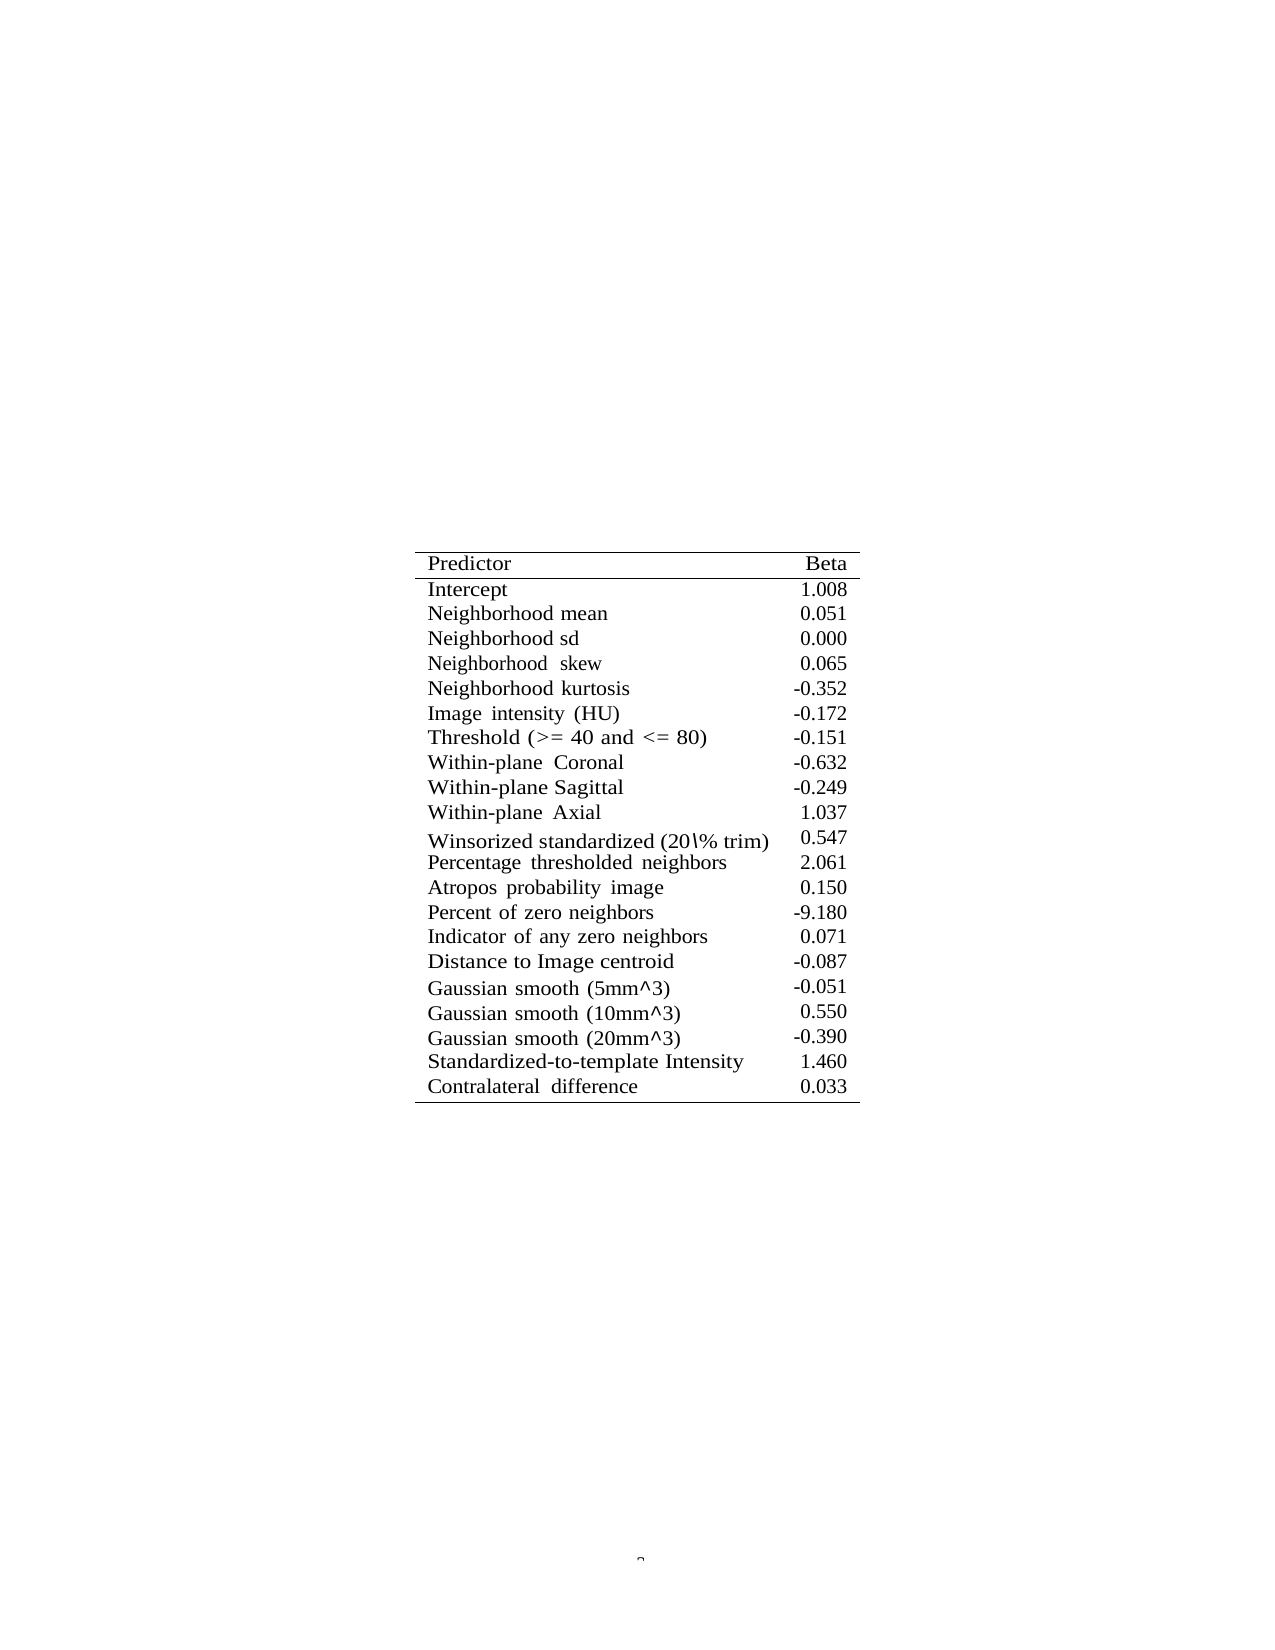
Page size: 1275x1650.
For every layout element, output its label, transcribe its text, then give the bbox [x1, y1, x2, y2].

table_cell Indicator of any zero neighbors [415, 926, 781, 951]
table_cell 0.071 [781, 926, 860, 951]
table_cell Image intensity (HU) [415, 702, 781, 727]
table_cell Intercept [415, 579, 781, 603]
table_cell Contralateral difference [415, 1076, 781, 1102]
table_cell Atropos probability image [415, 876, 781, 901]
table_cell Percentage thresholded neighbors [415, 855, 781, 876]
table_cell Winsorized standardized (20\% trim) [415, 827, 781, 855]
table_cell Gaussian smooth (10mm^3) [415, 1001, 781, 1026]
table_cell -0.172 [781, 702, 860, 727]
table_cell Neighborhood sd [415, 628, 781, 652]
table_cell 0.150 [781, 876, 860, 901]
table_cell -0.151 [781, 727, 860, 752]
table_cell Standardized-to-template Intensity [415, 1051, 781, 1076]
table_cell -0.249 [781, 777, 860, 802]
table_cell Gaussian smooth (20mm^3) [415, 1026, 781, 1051]
table_cell Within-plane Sagittal [415, 777, 781, 802]
table_cell 0.550 [781, 1001, 860, 1026]
table_cell Within-plane Axial [415, 802, 781, 827]
table_cell Neighborhood mean [415, 603, 781, 627]
table_cell 2.061 [781, 855, 860, 876]
table_cell -0.632 [781, 752, 860, 777]
table_cell Percent of zero neighbors [415, 901, 781, 926]
table_cell -0.352 [781, 677, 860, 702]
table_cell -9.180 [781, 901, 860, 926]
table_cell 0.033 [781, 1076, 860, 1102]
table_cell Threshold (>= 40 and <= 80) [415, 727, 781, 752]
table_cell -0.390 [781, 1026, 860, 1051]
table_cell -0.087 [781, 951, 860, 976]
table_cell Neighborhood skew [415, 653, 781, 677]
table_cell 1.037 [781, 802, 860, 827]
table_cell 0.547 [781, 827, 860, 855]
table_cell Distance to Image centroid [415, 951, 781, 976]
table_header Predictor [415, 553, 781, 578]
table_cell Within-plane Coronal [415, 752, 781, 777]
table_cell 0.051 [781, 603, 860, 627]
table_cell Gaussian smooth (5mm^3) [415, 976, 781, 1001]
table_cell 1.460 [781, 1051, 860, 1076]
table_cell Neighborhood kurtosis [415, 677, 781, 702]
table_header Beta [781, 553, 860, 578]
table_cell 1.008 [781, 579, 860, 603]
table_cell 0.000 [781, 628, 860, 652]
table_cell -0.051 [781, 976, 860, 1001]
table_cell 0.065 [781, 653, 860, 677]
